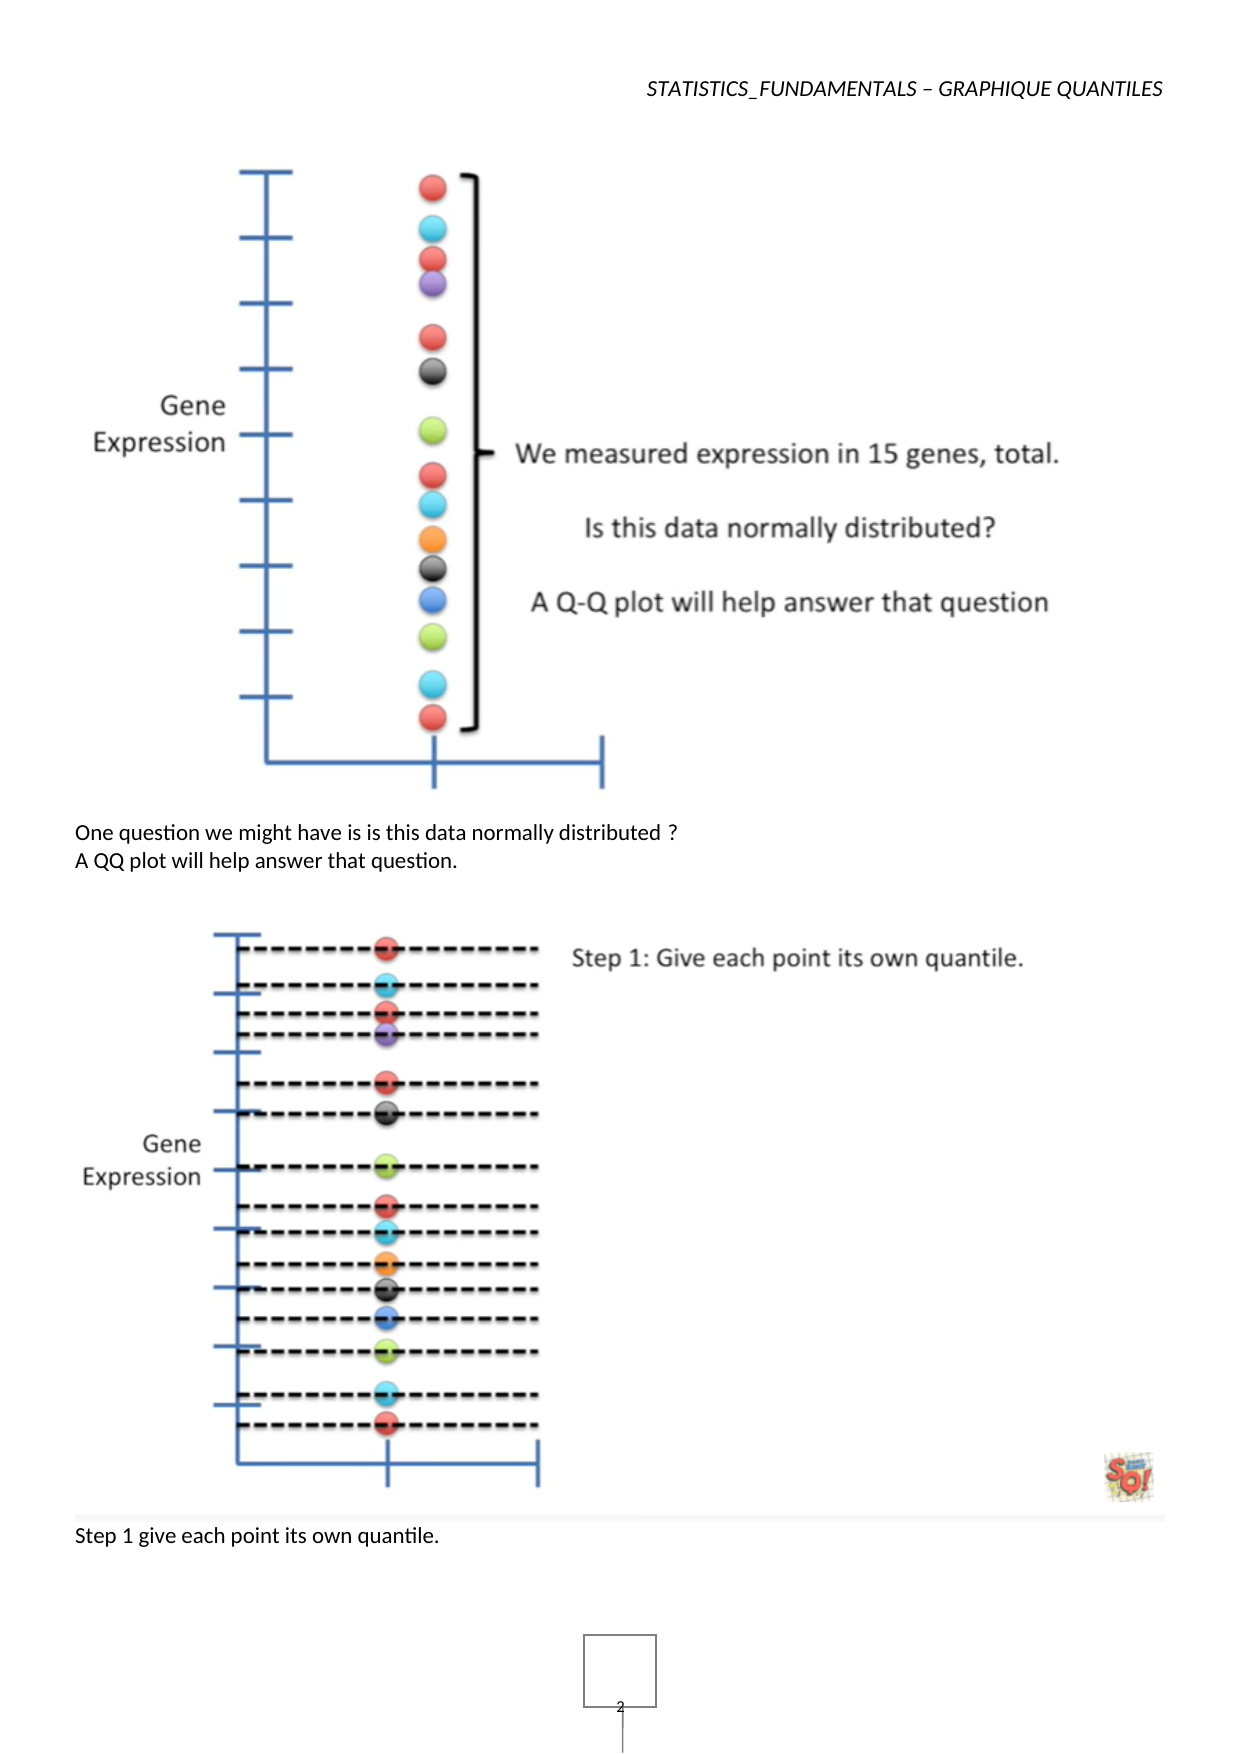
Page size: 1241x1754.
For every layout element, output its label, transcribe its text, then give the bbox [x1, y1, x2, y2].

picture [75, 902, 1166, 1522]
text One question we might have is is this data normally distributed ? [75, 818, 1165, 846]
text A QQ plot will help answer that question. [75, 846, 1165, 874]
picture [75, 129, 1166, 818]
text Step 1 give each point its own quantile. [75, 1522, 1165, 1549]
